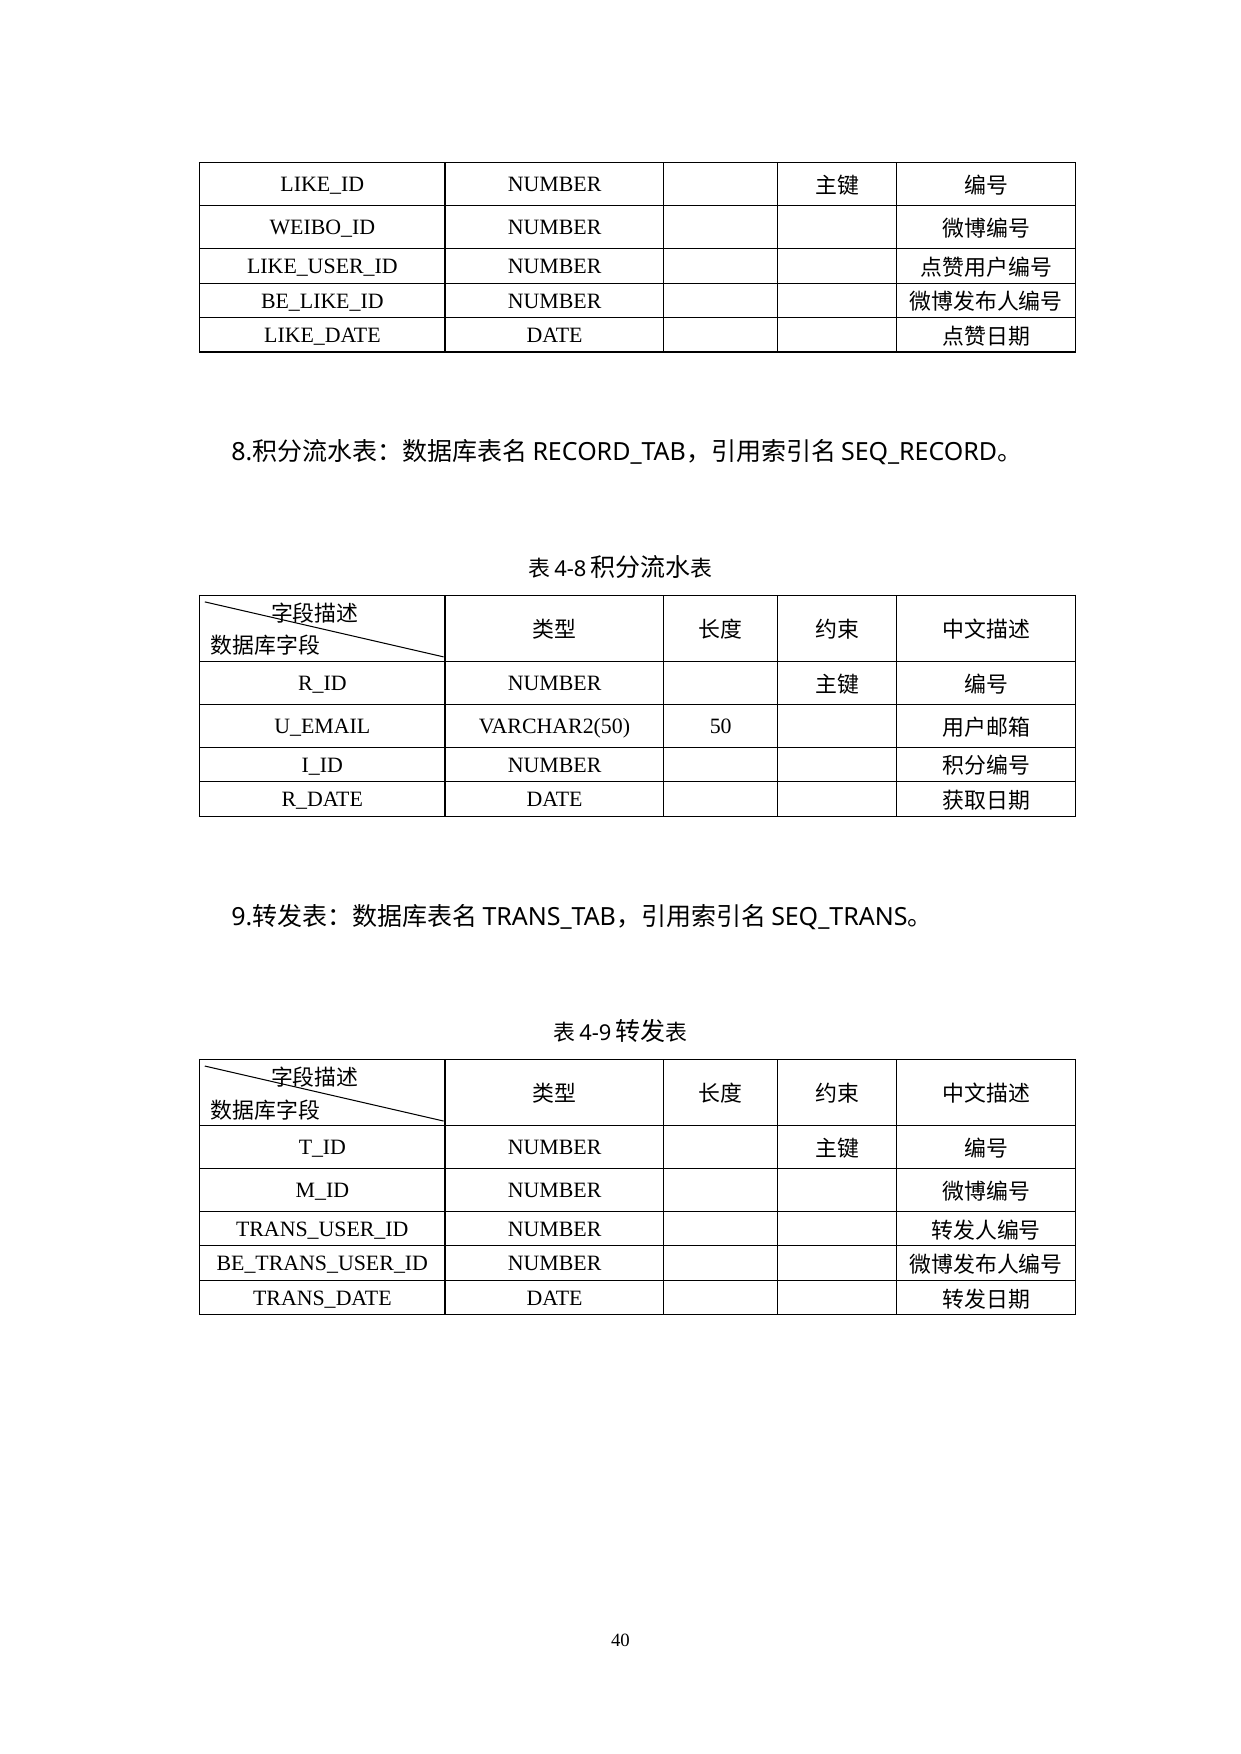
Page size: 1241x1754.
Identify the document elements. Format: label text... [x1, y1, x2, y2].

table_cell 主键 [778, 163, 896, 205]
table_cell BE_LIKE_ID [200, 284, 444, 317]
table_cell DATE [446, 782, 663, 816]
table_cell [778, 249, 896, 282]
table_header 类型 [446, 1060, 663, 1125]
table_cell R_DATE [200, 782, 444, 816]
table_cell TRANS_USER_ID [200, 1212, 444, 1245]
table_header 中文描述 [897, 596, 1075, 661]
table_header 中文描述 [897, 1060, 1075, 1125]
table_cell 用户邮箱 [897, 705, 1075, 747]
table_cell [778, 1281, 896, 1314]
table_cell 主键 [778, 1126, 896, 1168]
table_cell 转发人编号 [897, 1212, 1075, 1245]
table_cell [664, 284, 777, 317]
table_cell DATE [446, 318, 663, 351]
table_cell NUMBER [446, 662, 663, 704]
table_cell TRANS_DATE [200, 1281, 444, 1314]
list 积分流水表：数据库表名RECORD_TAB，引用索引名SEQ_RECORD。 [187, 417, 1053, 482]
table_cell NUMBER [446, 249, 663, 282]
table_cell LIKE_USER_ID [200, 249, 444, 282]
table_cell [664, 163, 777, 205]
table_cell [778, 1169, 896, 1211]
table_header 长度 [664, 1060, 777, 1125]
table_cell [664, 249, 777, 282]
table_cell 转发日期 [897, 1281, 1075, 1314]
table_cell NUMBER [446, 1169, 663, 1211]
text 表4-8积分流水表 [187, 547, 1053, 584]
table_cell WEIBO_ID [200, 206, 444, 248]
table_cell 获取日期 [897, 782, 1075, 816]
table_cell [664, 318, 777, 351]
table_cell LIKE_DATE [200, 318, 444, 351]
table_cell [778, 318, 896, 351]
table_cell [778, 206, 896, 248]
table_cell R_ID [200, 662, 444, 704]
table_cell 编号 [897, 163, 1075, 205]
table_cell NUMBER [446, 1246, 663, 1280]
table_cell [664, 1126, 777, 1168]
table_cell LIKE_ID [200, 163, 444, 205]
table_cell DATE [446, 1281, 663, 1314]
table_cell [664, 206, 777, 248]
table_cell [664, 1169, 777, 1211]
table_cell 微博发布人编号 [897, 1246, 1075, 1280]
table_cell NUMBER [446, 1212, 663, 1245]
table_cell [778, 748, 896, 781]
table_cell 微博编号 [897, 1169, 1075, 1211]
table_cell [664, 1281, 777, 1314]
table_cell 50 [664, 705, 777, 747]
table_header 约束 [778, 1060, 896, 1125]
table_header 类型 [446, 596, 663, 661]
table_cell BE_TRANS_USER_ID [200, 1246, 444, 1280]
table_cell [778, 1212, 896, 1245]
table_cell 编号 [897, 662, 1075, 704]
table_header 字段描述 数据库字段 [200, 1060, 444, 1125]
table_cell [664, 662, 777, 704]
table_header 长度 [664, 596, 777, 661]
table_header 约束 [778, 596, 896, 661]
table_cell [664, 782, 777, 816]
table_cell NUMBER [446, 163, 663, 205]
table_cell T_ID [200, 1126, 444, 1168]
table_cell 主键 [778, 662, 896, 704]
table_cell [664, 748, 777, 781]
table_cell [778, 782, 896, 816]
table_cell 点赞日期 [897, 318, 1075, 351]
table_cell [664, 1212, 777, 1245]
table_cell 编号 [897, 1126, 1075, 1168]
table_cell 积分编号 [897, 748, 1075, 781]
table_cell NUMBER [446, 206, 663, 248]
table_cell M_ID [200, 1169, 444, 1211]
table_cell I_ID [200, 748, 444, 781]
table_cell 微博编号 [897, 206, 1075, 248]
table_cell [778, 705, 896, 747]
list 转发表：数据库表名TRANS_TAB，引用索引名SEQ_TRANS。 [187, 882, 1053, 947]
table_header 字段描述 数据库字段 [200, 596, 444, 661]
table_cell NUMBER [446, 284, 663, 317]
table_cell [664, 1246, 777, 1280]
table_cell 微博发布人编号 [897, 284, 1075, 317]
table_cell NUMBER [446, 748, 663, 781]
table_cell NUMBER [446, 1126, 663, 1168]
table_cell U_EMAIL [200, 705, 444, 747]
table_cell VARCHAR2(50) [446, 705, 663, 747]
table_cell [778, 1246, 896, 1280]
table_cell 点赞用户编号 [897, 249, 1075, 282]
text 表4-9转发表 [187, 1012, 1053, 1048]
table_cell [778, 284, 896, 317]
